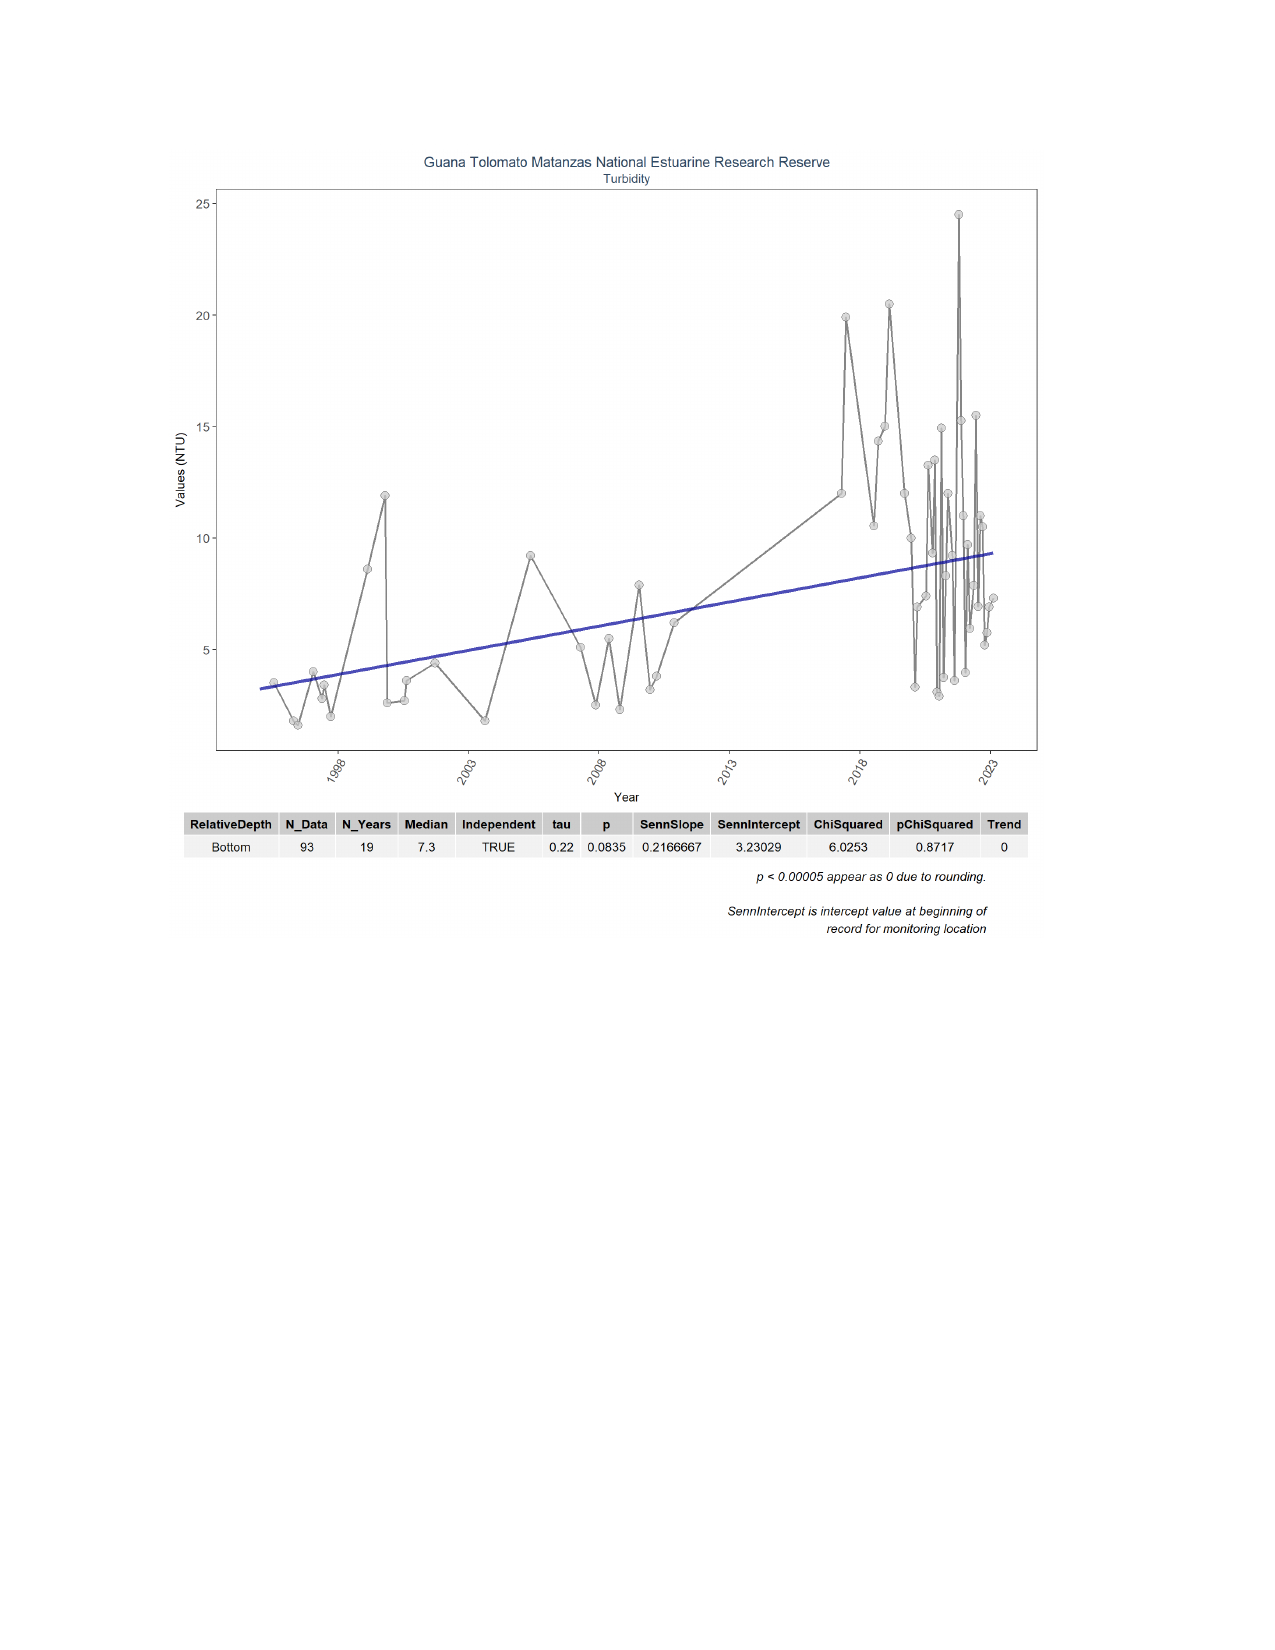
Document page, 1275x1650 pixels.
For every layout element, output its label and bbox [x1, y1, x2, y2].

picture [168, 150, 1044, 938]
